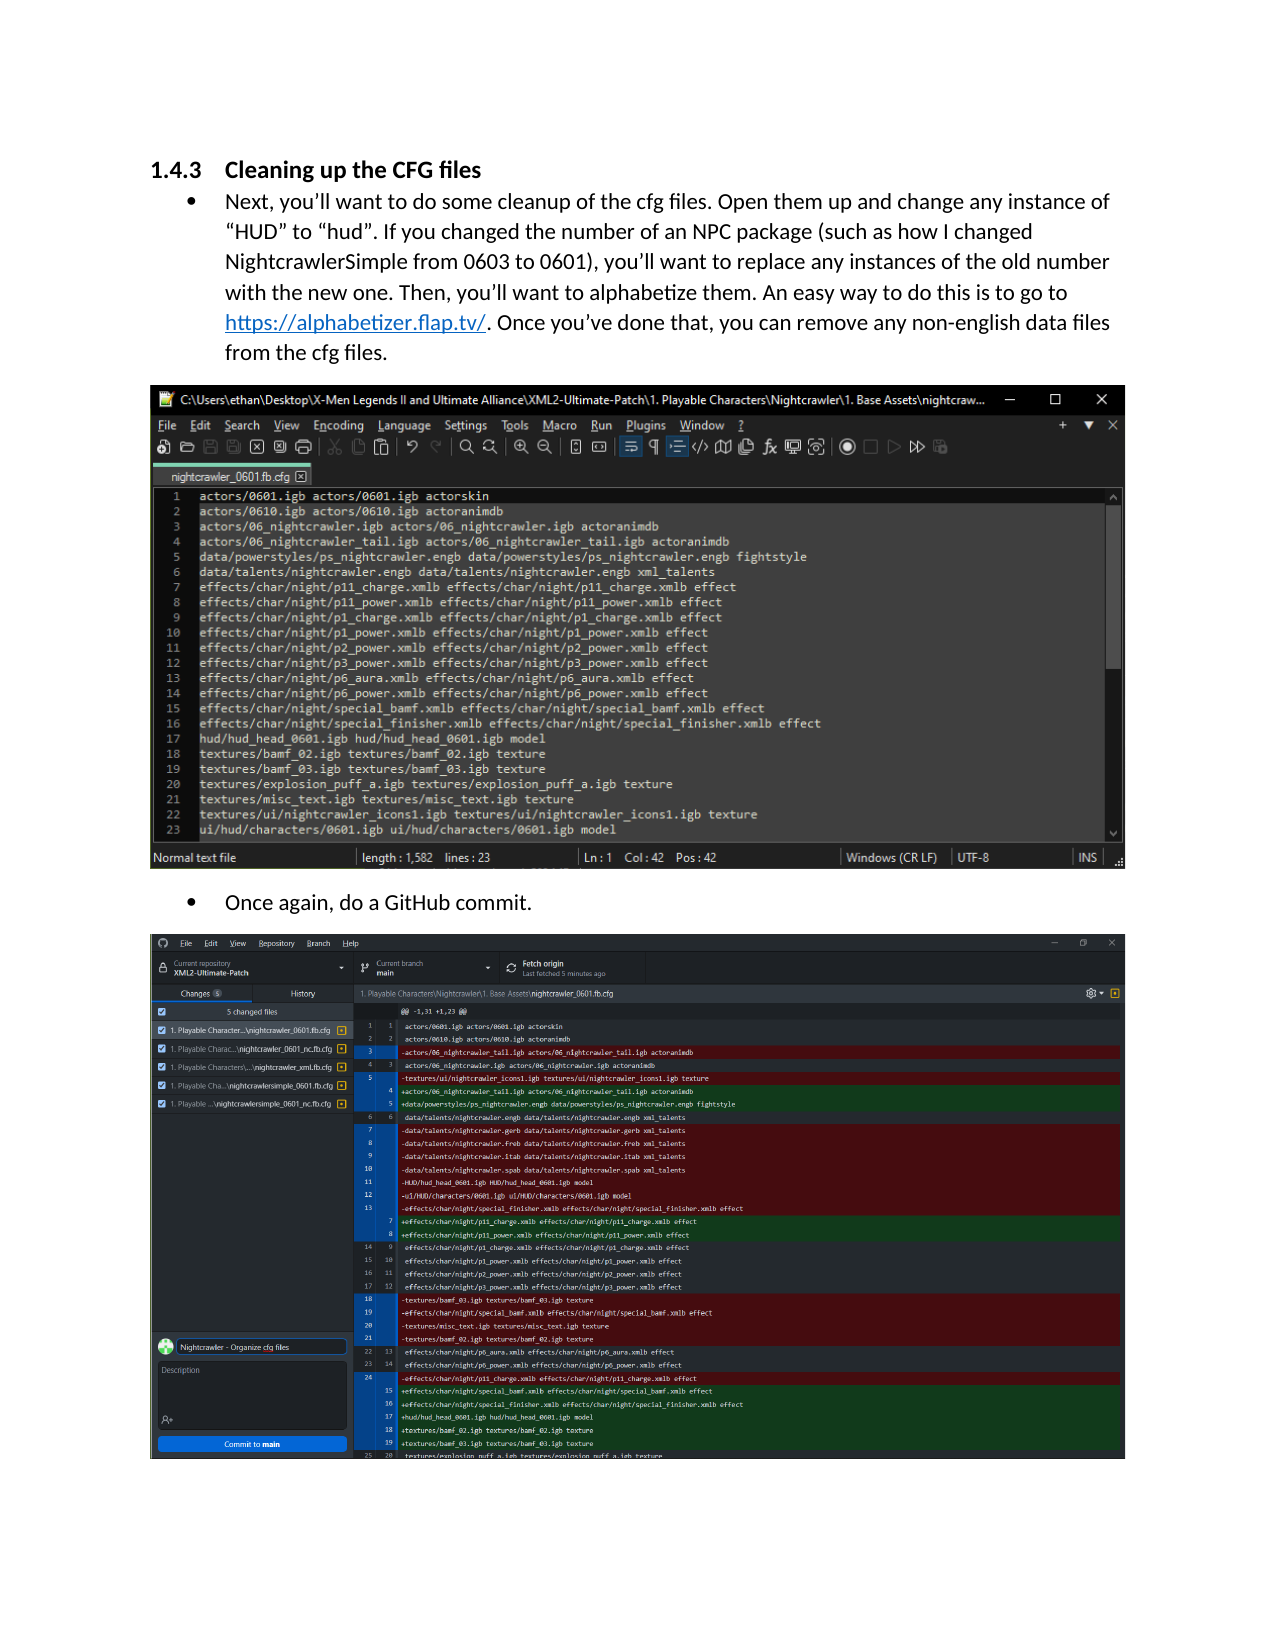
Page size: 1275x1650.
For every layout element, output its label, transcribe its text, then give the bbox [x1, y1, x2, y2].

picture [150, 385, 1125, 869]
subtitle Cleaning up the CFG files [150, 154, 1125, 185]
list Once again, do a GitHub commit. [187, 888, 1125, 916]
picture [150, 934, 1125, 1459]
list Next, you’ll want to do some cleanup of the cfg files. Open them up and change any instance of “HUD” to “hud”. If you changed the number of an NPC package (such as how I changed NightcrawlerSimple from 0603 to 0601), you’ll want to replace any instances of the old number with the new one. Then, you’ll want to alphabetize them. An easy way to do this is to go to https://alphabetizer.flap.tv/. Once you’ve done that, you can remove any non-english data files from the cfg files. [187, 187, 1125, 366]
